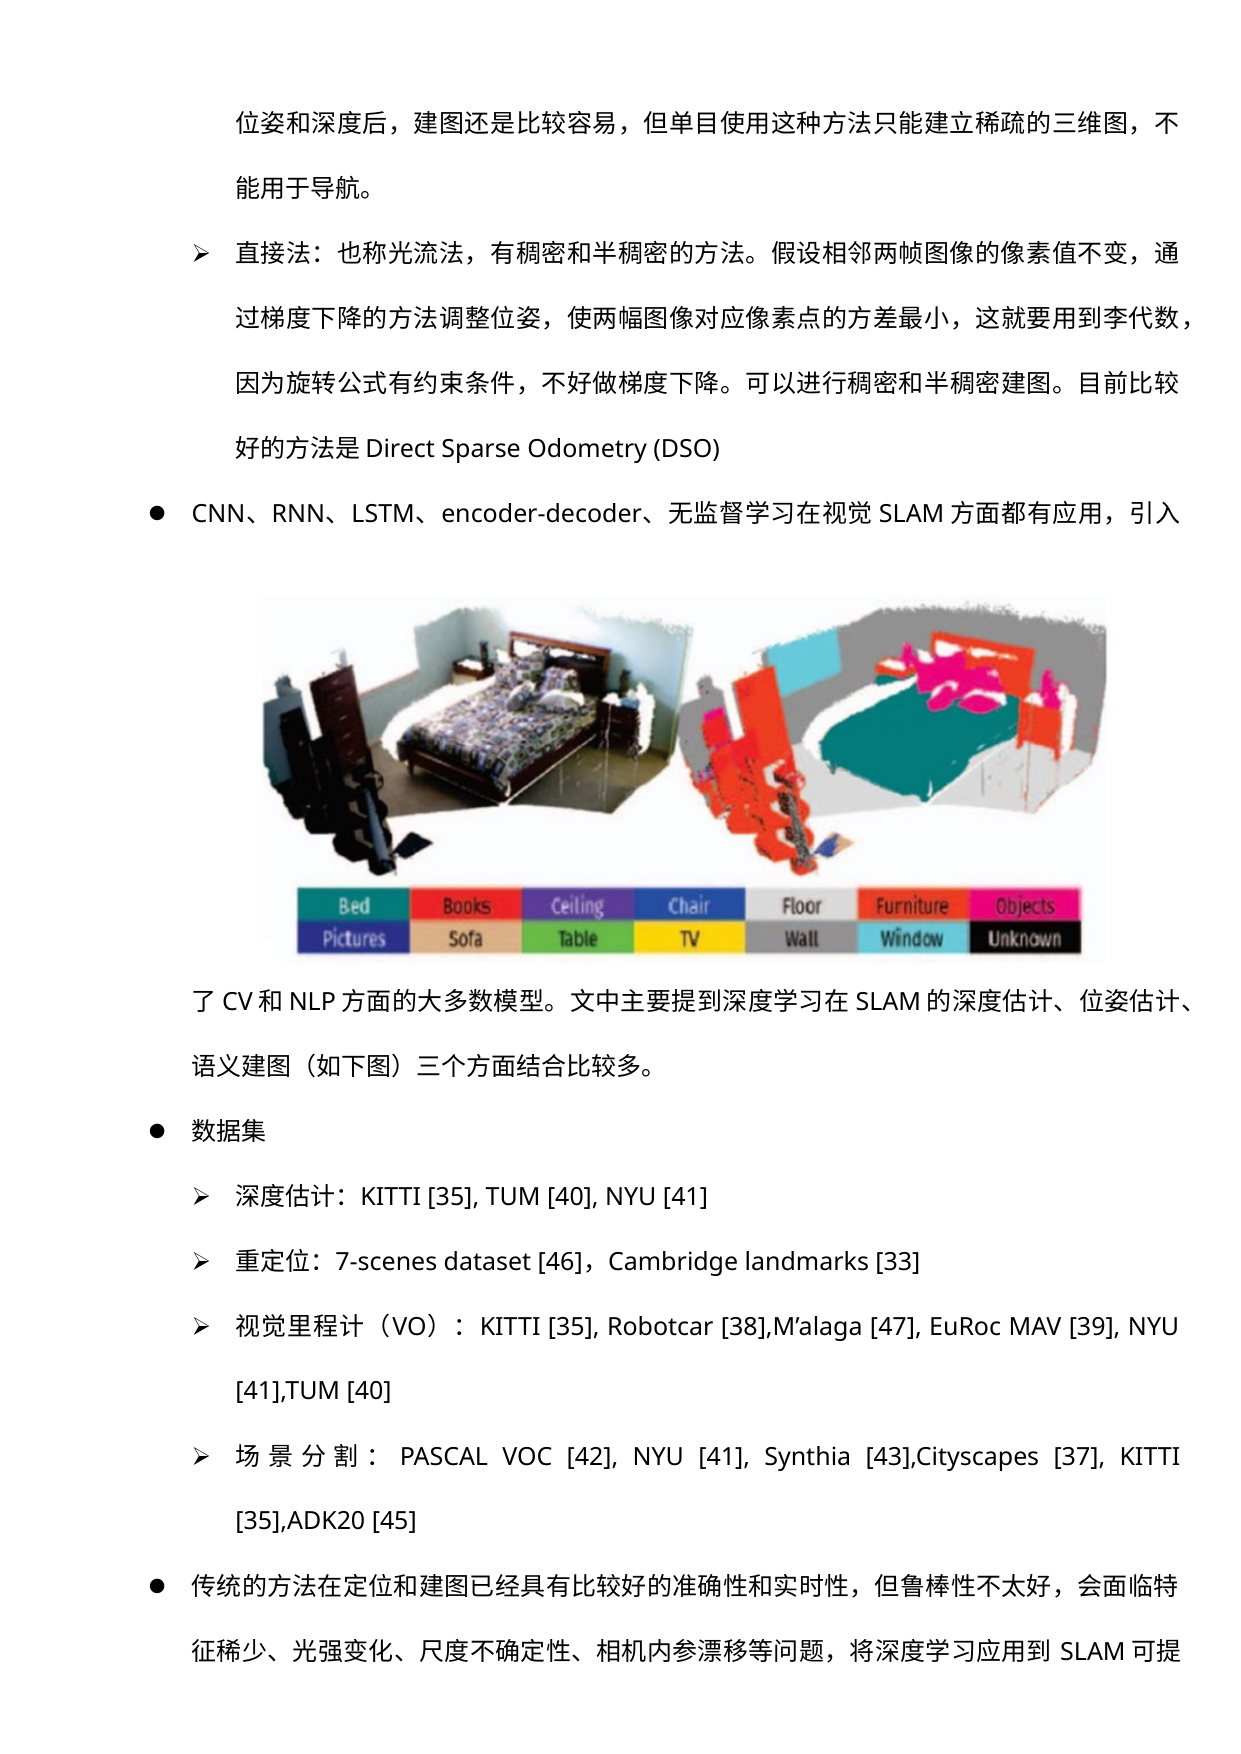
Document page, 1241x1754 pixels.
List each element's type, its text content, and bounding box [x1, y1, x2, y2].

list 场景分割：PASCAL VOC [42], NYU [41], Synthia [43],Cityscapes [37], KITTI [35],ADK20 [45] [191, 1422, 1181, 1552]
list 重定位：7-scenes dataset [46]，Cambridge landmarks [33] [191, 1227, 1181, 1292]
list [148, 1552, 1181, 1682]
picture [253, 595, 1116, 963]
list 直接法：也称光流法，有稠密和半稠密的方法。假设相邻两帧图像的像素值不变，通过梯度下降的方法调整位姿，使两幅图像对应像素点的方差最小，这就要用到李代数，因为旋转公式有约束条件，不好做梯度下降。可以进行稠密和半稠密建图。目前比较好的方法是Direct Sparse Odometry (DSO) [191, 219, 1181, 479]
list 深度估计：KITTI [35], TUM [40], NYU [41] [191, 1162, 1181, 1227]
list 数据集 [148, 1097, 1181, 1162]
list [191, 89, 1181, 219]
list 视觉里程计（VO）：KITTI [35], Robotcar [38],M’alaga [47], EuRoc MAV [39], NYU [41],TUM [40] [191, 1292, 1181, 1422]
